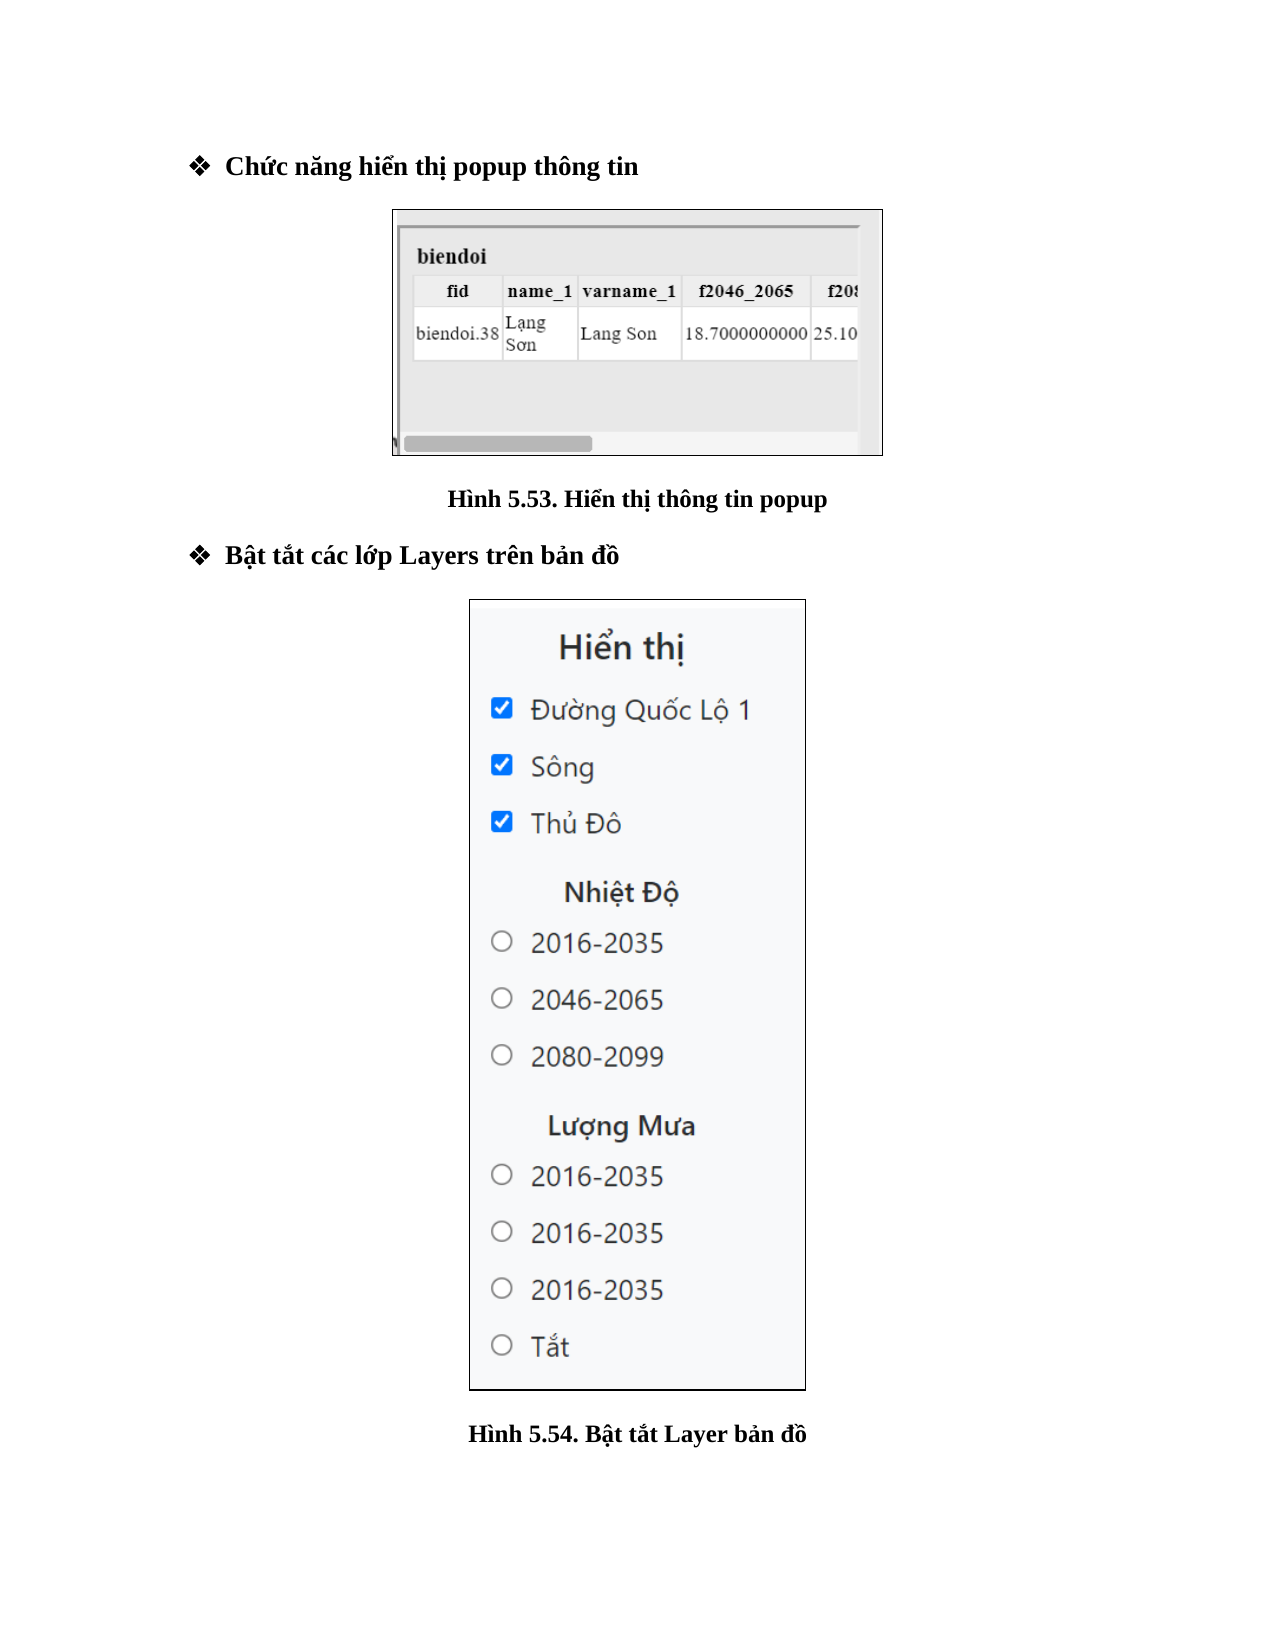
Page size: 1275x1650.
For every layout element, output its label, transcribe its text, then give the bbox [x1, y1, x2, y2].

list Chức năng hiển thị popup thông tin [187, 150, 1125, 181]
picture [393, 210, 882, 455]
list Bật tắt các lớp Layers trên bản đồ [187, 539, 1125, 571]
picture [470, 600, 805, 1389]
